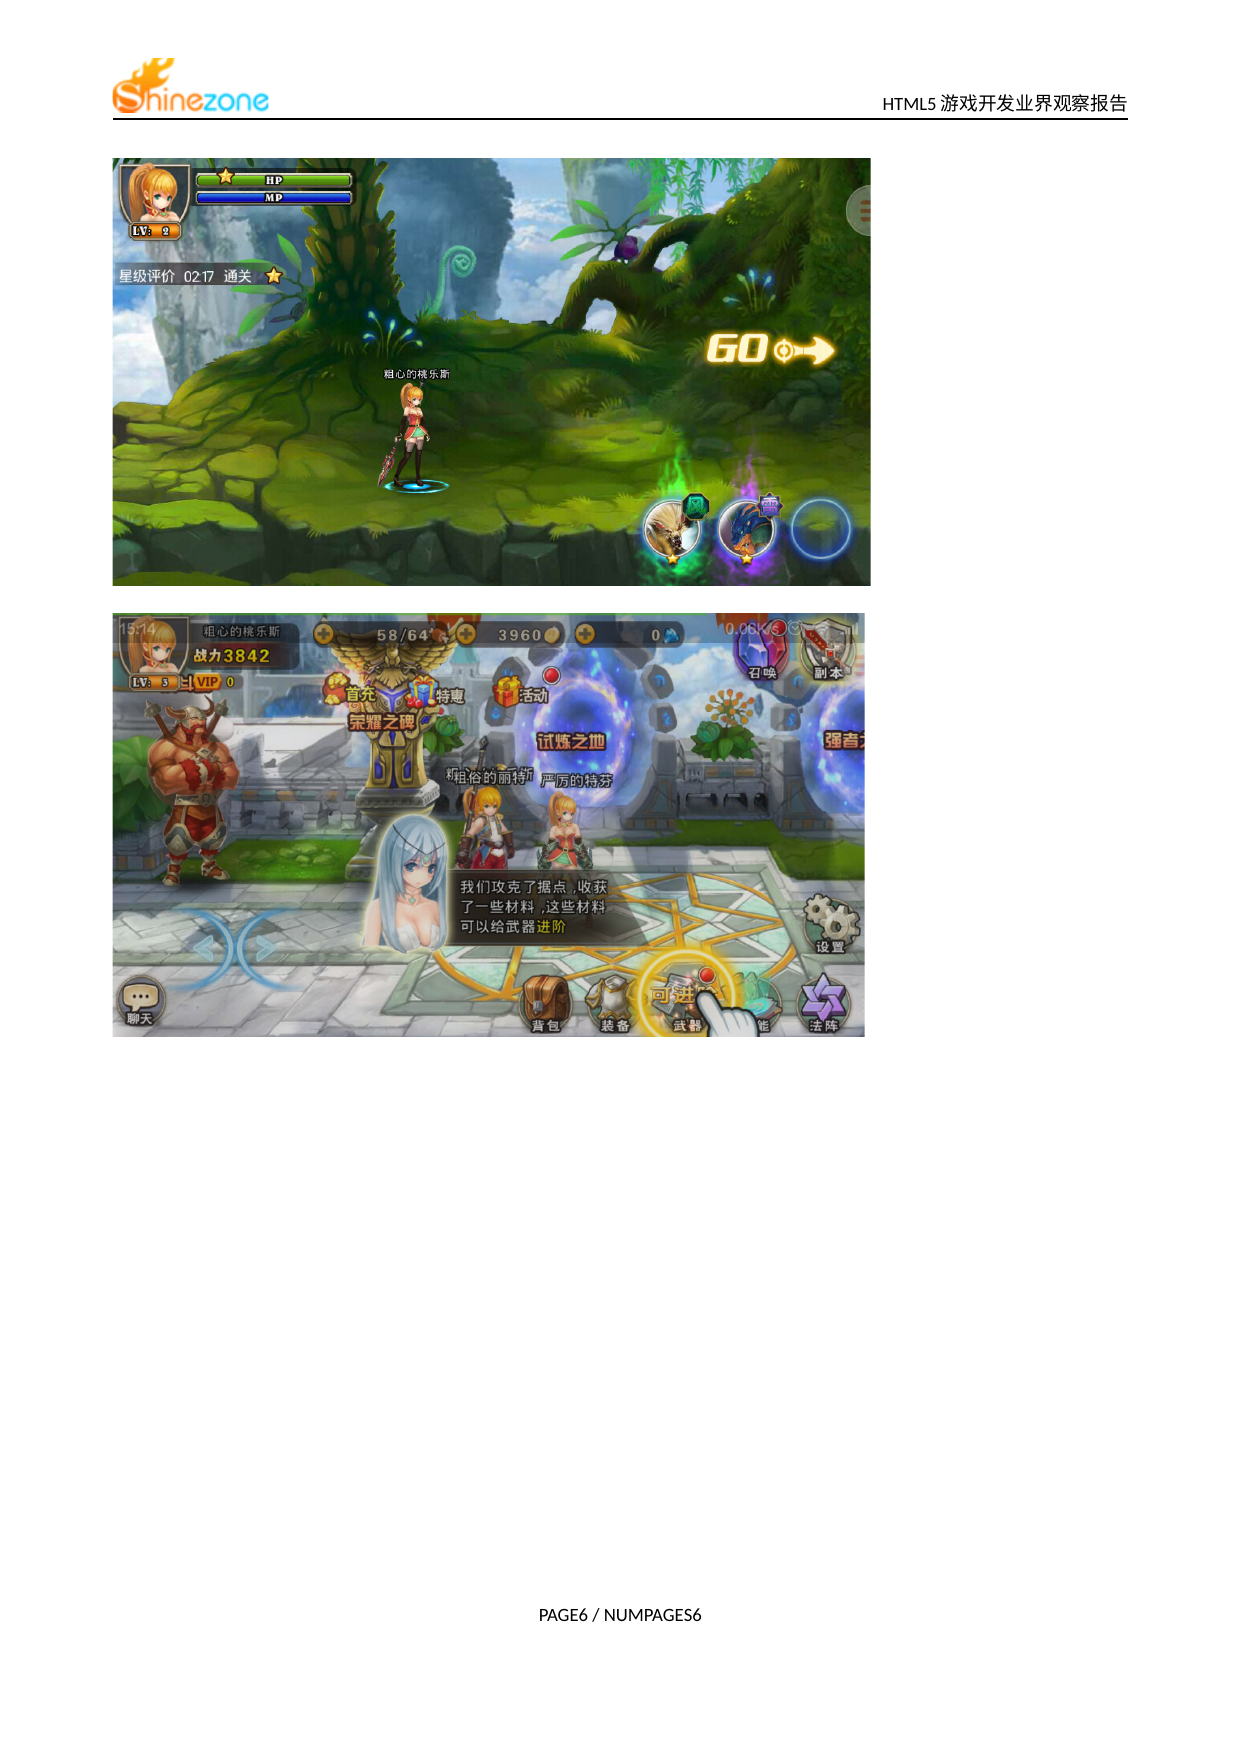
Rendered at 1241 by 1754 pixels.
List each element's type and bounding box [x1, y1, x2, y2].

picture [112, 613, 865, 1037]
picture [112, 158, 871, 586]
picture [112, 58, 269, 113]
